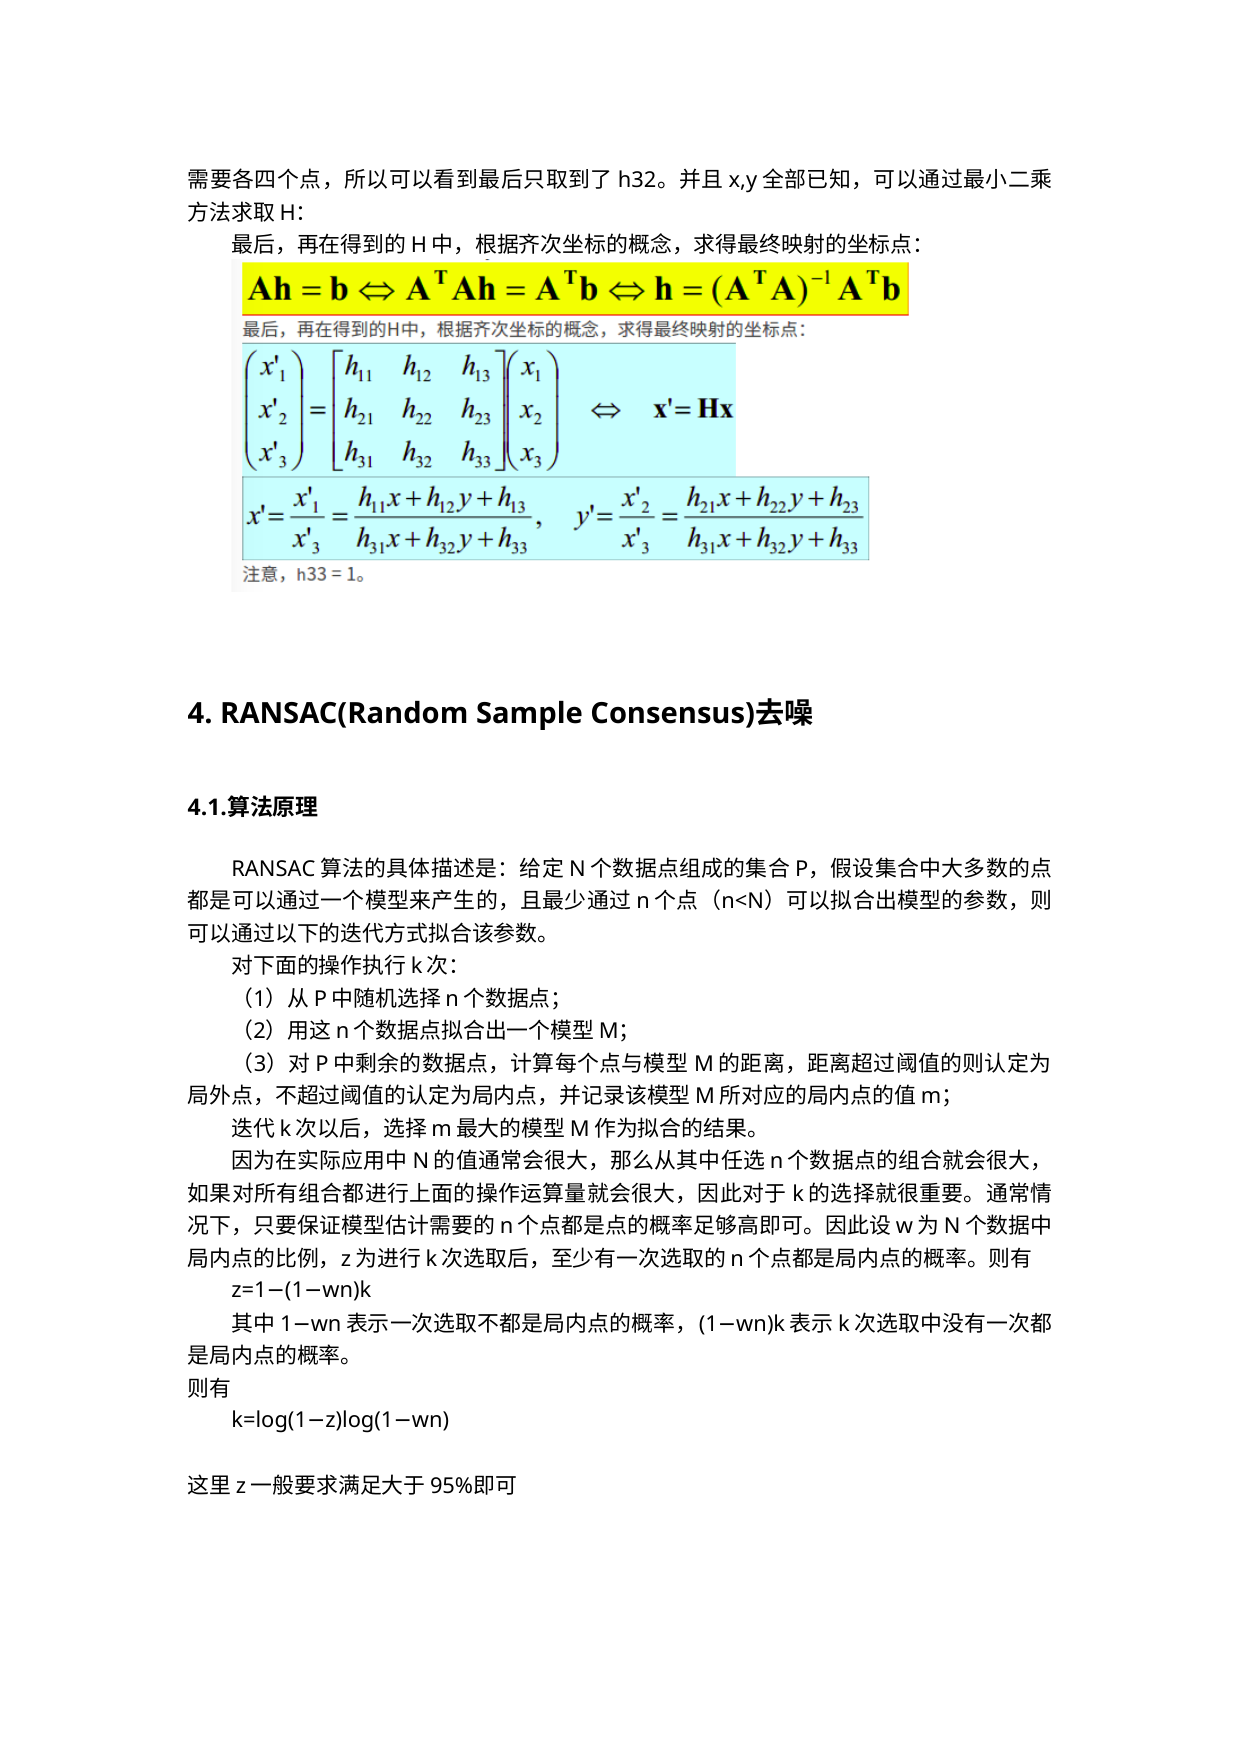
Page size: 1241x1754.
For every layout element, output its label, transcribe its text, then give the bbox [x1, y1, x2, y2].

text （1）从P中随机选择n个数据点； [187, 980, 1053, 1013]
text k=log(1−z)log(1−wn) [187, 1403, 1053, 1435]
text 迭代k次以后，选择m最大的模型M作为拟合的结果。 [187, 1110, 1053, 1143]
picture [231, 259, 919, 592]
text 其中1−wn表示一次选取不都是局内点的概率，(1−wn)k表示k次选取中没有一次都是局内点的概率。 则有 [187, 1305, 1053, 1403]
text （3）对P中剩余的数据点，计算每个点与模型M的距离，距离超过阈值的则认定为局外点，不超过阈值的认定为局内点，并记录该模型M所对应的局内点的值m； [187, 1045, 1053, 1110]
text 因为在实际应用中N的值通常会很大，那么从其中任选n个数据点的组合就会很大，如果对所有组合都进行上面的操作运算量就会很大，因此对于k的选择就很重要。通常情况下，只要保证模型估计需要的n个点都是点的概率足够高即可。因此设w为N个数据中局内点的比例，z为进行k次选取后，至少有一次选取的n个点都是局内点的概率。则有 [187, 1143, 1053, 1273]
text RANSAC算法的具体描述是：给定N个数据点组成的集合P，假设集合中大多数的点都是可以通过一个模型来产生的，且最少通过n个点（n<N）可以拟合出模型的参数，则可以通过以下的迭代方式拟合该参数。 [187, 850, 1053, 948]
text 这里z一般要求满足大于95%即可 [187, 1435, 1053, 1500]
text 最后，再在得到的H中，根据齐次坐标的概念，求得最终映射的坐标点： [187, 227, 1053, 259]
subtitle 4.1.算法原理 [187, 773, 1053, 838]
text （2）用这n个数据点拟合出一个模型M； [187, 1013, 1053, 1045]
text z=1−(1−wn)k [187, 1273, 1053, 1305]
subtitle 4. RANSAC(Random Sample Consensus)去噪 [187, 679, 1053, 744]
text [187, 162, 1053, 227]
text 对下面的操作执行k次： [187, 948, 1053, 980]
